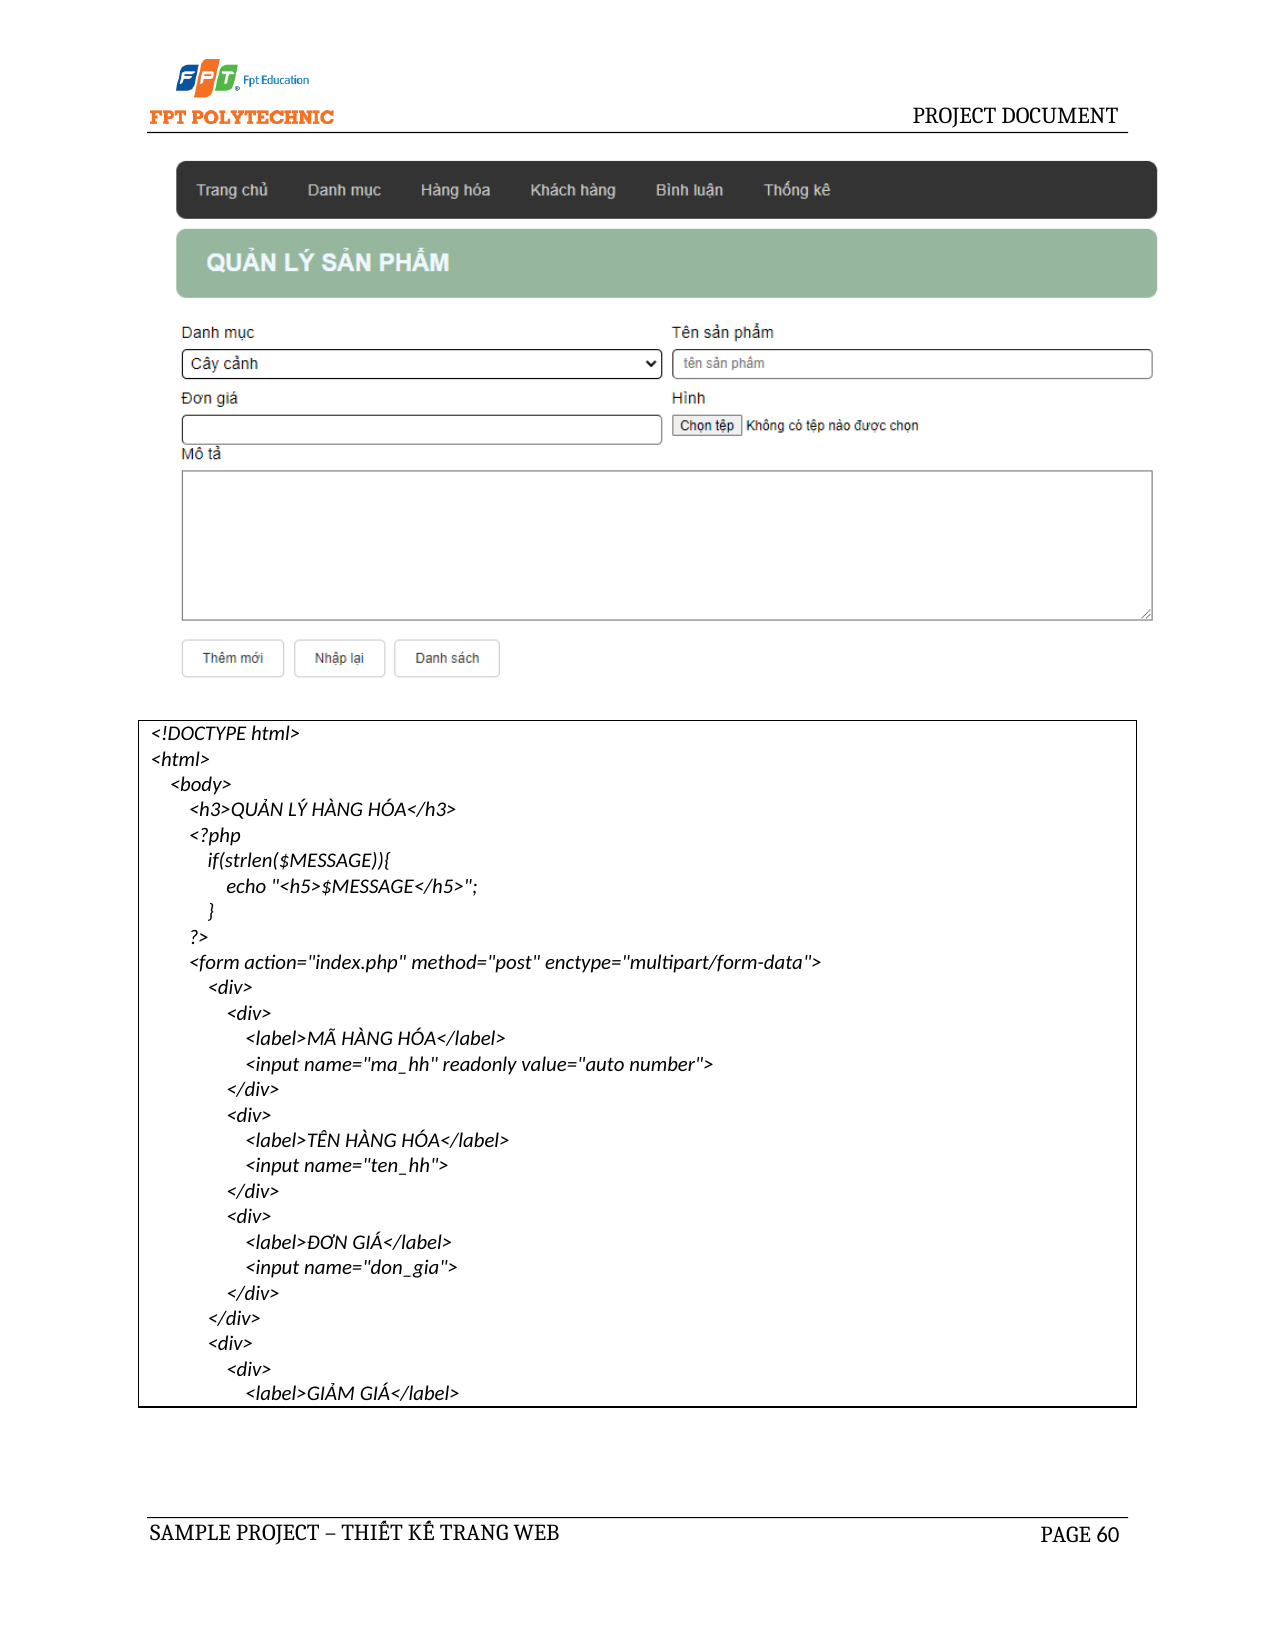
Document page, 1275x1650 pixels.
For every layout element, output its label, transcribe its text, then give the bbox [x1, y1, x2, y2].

table_header <!DOCTYPE html> <html> <body> <h3>QUẢN LÝ HÀNG HÓA</h3> <?php if(strlen($MESSAGE)){ echo "<h5>$MESSAGE</h5>"; } ?> <form action="index.php" method="post" enctype="multipart/form-data"> <div> <div> <label>MÃ HÀNG HÓA</label> <input name="ma_hh" readonly value="auto number"> </div> <div> <label>TÊN HÀNG HÓA</label> <input name="ten_hh"> </div> <div> <label>ĐƠN GIÁ</label> <input name="don_gia"> </div> </div> <div> <div> <label>GIẢM GIÁ</label> [139, 721, 1136, 1406]
picture [153, 151, 1175, 693]
picture [150, 59, 334, 124]
